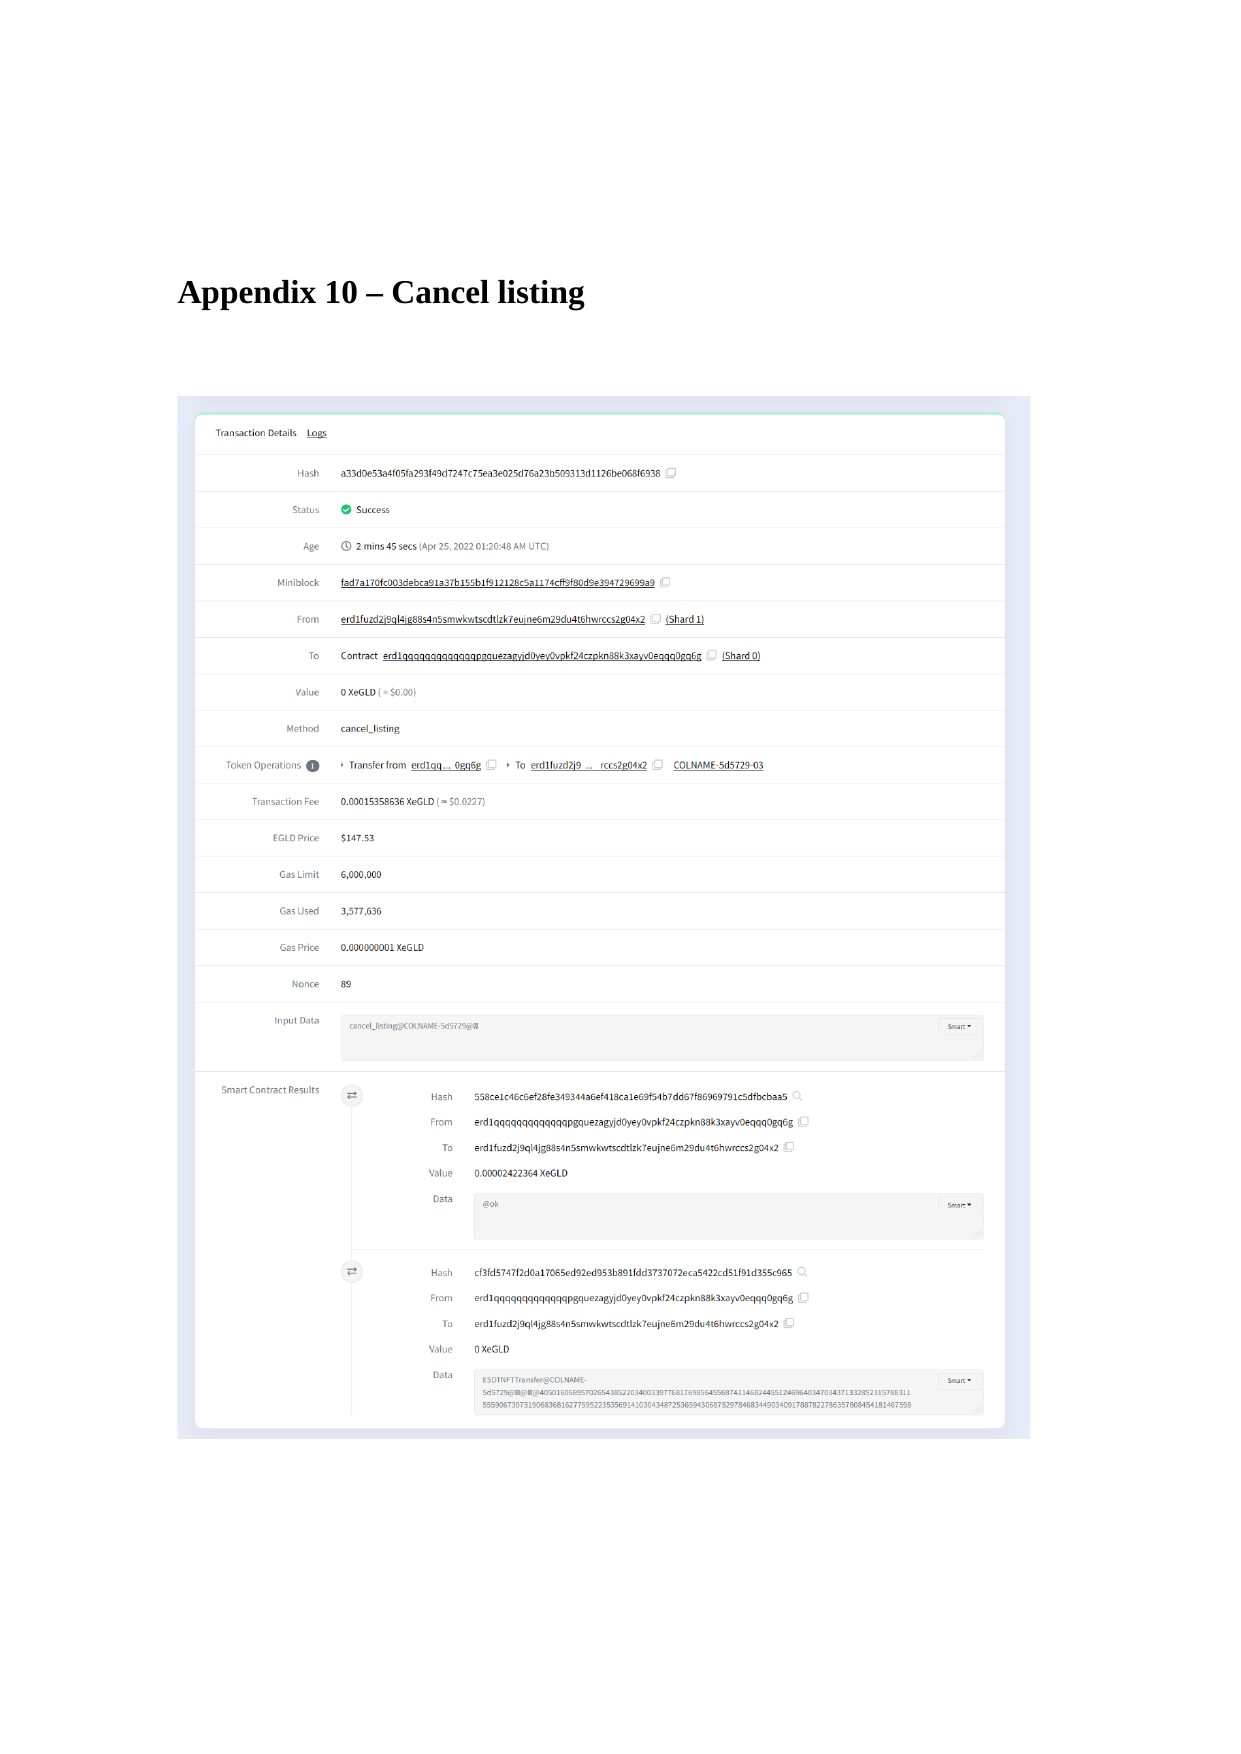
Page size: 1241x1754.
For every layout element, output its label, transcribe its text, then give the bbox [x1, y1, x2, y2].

subtitle Appendix 10 – Cancel listing [177, 273, 1063, 311]
picture [177, 396, 1031, 1439]
